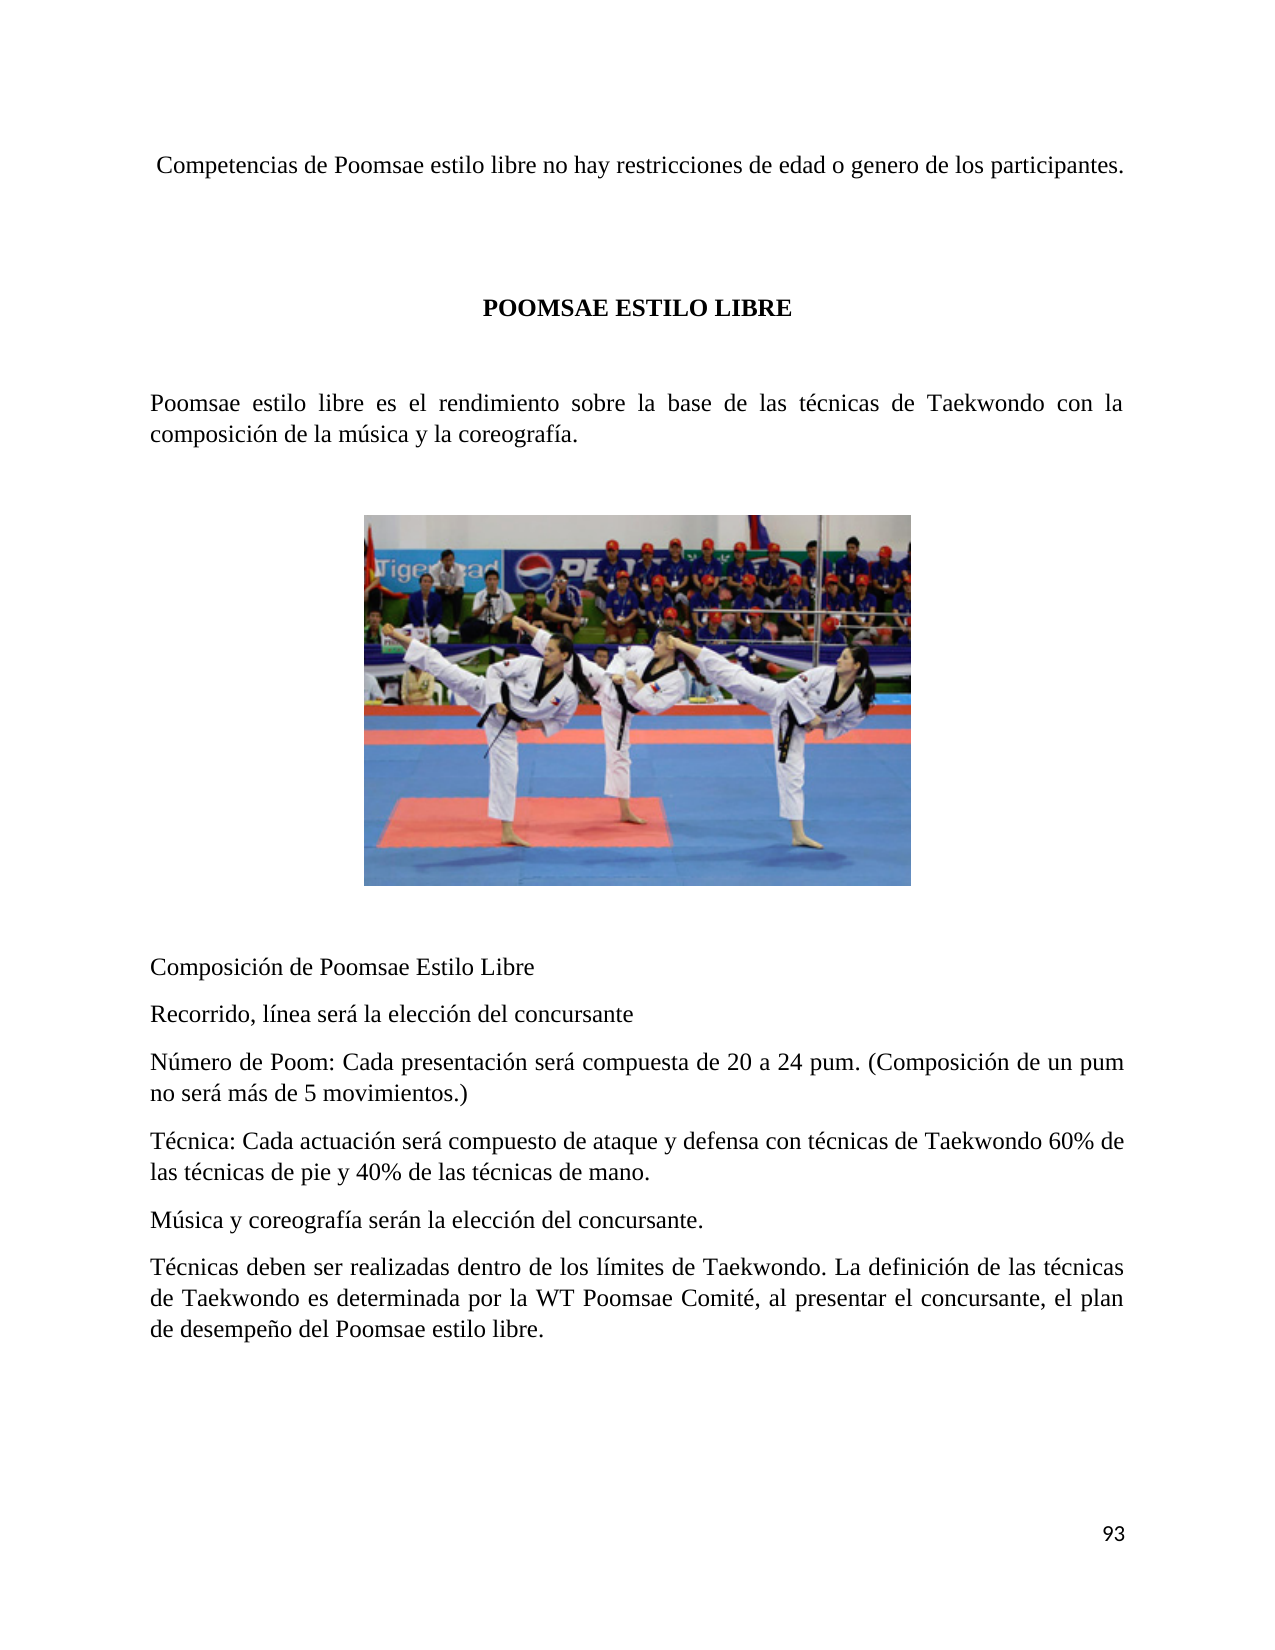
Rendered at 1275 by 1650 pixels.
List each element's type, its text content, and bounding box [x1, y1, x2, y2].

text Técnica: Cada actuación será compuesto de ataque y defensa con técnicas de Taekwondo 60% de las técnicas de pie y 40% de las técnicas de mano. [150, 1126, 1125, 1186]
picture [364, 515, 911, 886]
text Técnicas deben ser realizadas dentro de los límites de Taekwondo. La definición de las técnicas de Taekwondo es determinada por la WT Poomsae Comité, al presentar el concursante, el plan de desempeño del Poomsae estilo libre. [150, 1252, 1125, 1343]
text Número de Poom: Cada presentación será compuesta de 20 a 24 pum. (Composición de un pum no será más de 5 movimientos.) [150, 1047, 1125, 1107]
text Recorrido, línea será la elección del concursante [150, 999, 1125, 1028]
text POOMSAE ESTILO LIBRE [150, 293, 1125, 322]
text Composición de Poomsae Estilo Libre [150, 952, 1125, 981]
text Competencias de Poomsae estilo libre no hay restricciones de edad o genero de los participantes. [150, 150, 1125, 179]
text Poomsae estilo libre es el rendimiento sobre la base de las técnicas de Taekwondo con la composición de la música y la coreografía. [150, 388, 1125, 448]
text Música y coreografía serán la elección del concursante. [150, 1205, 1125, 1233]
